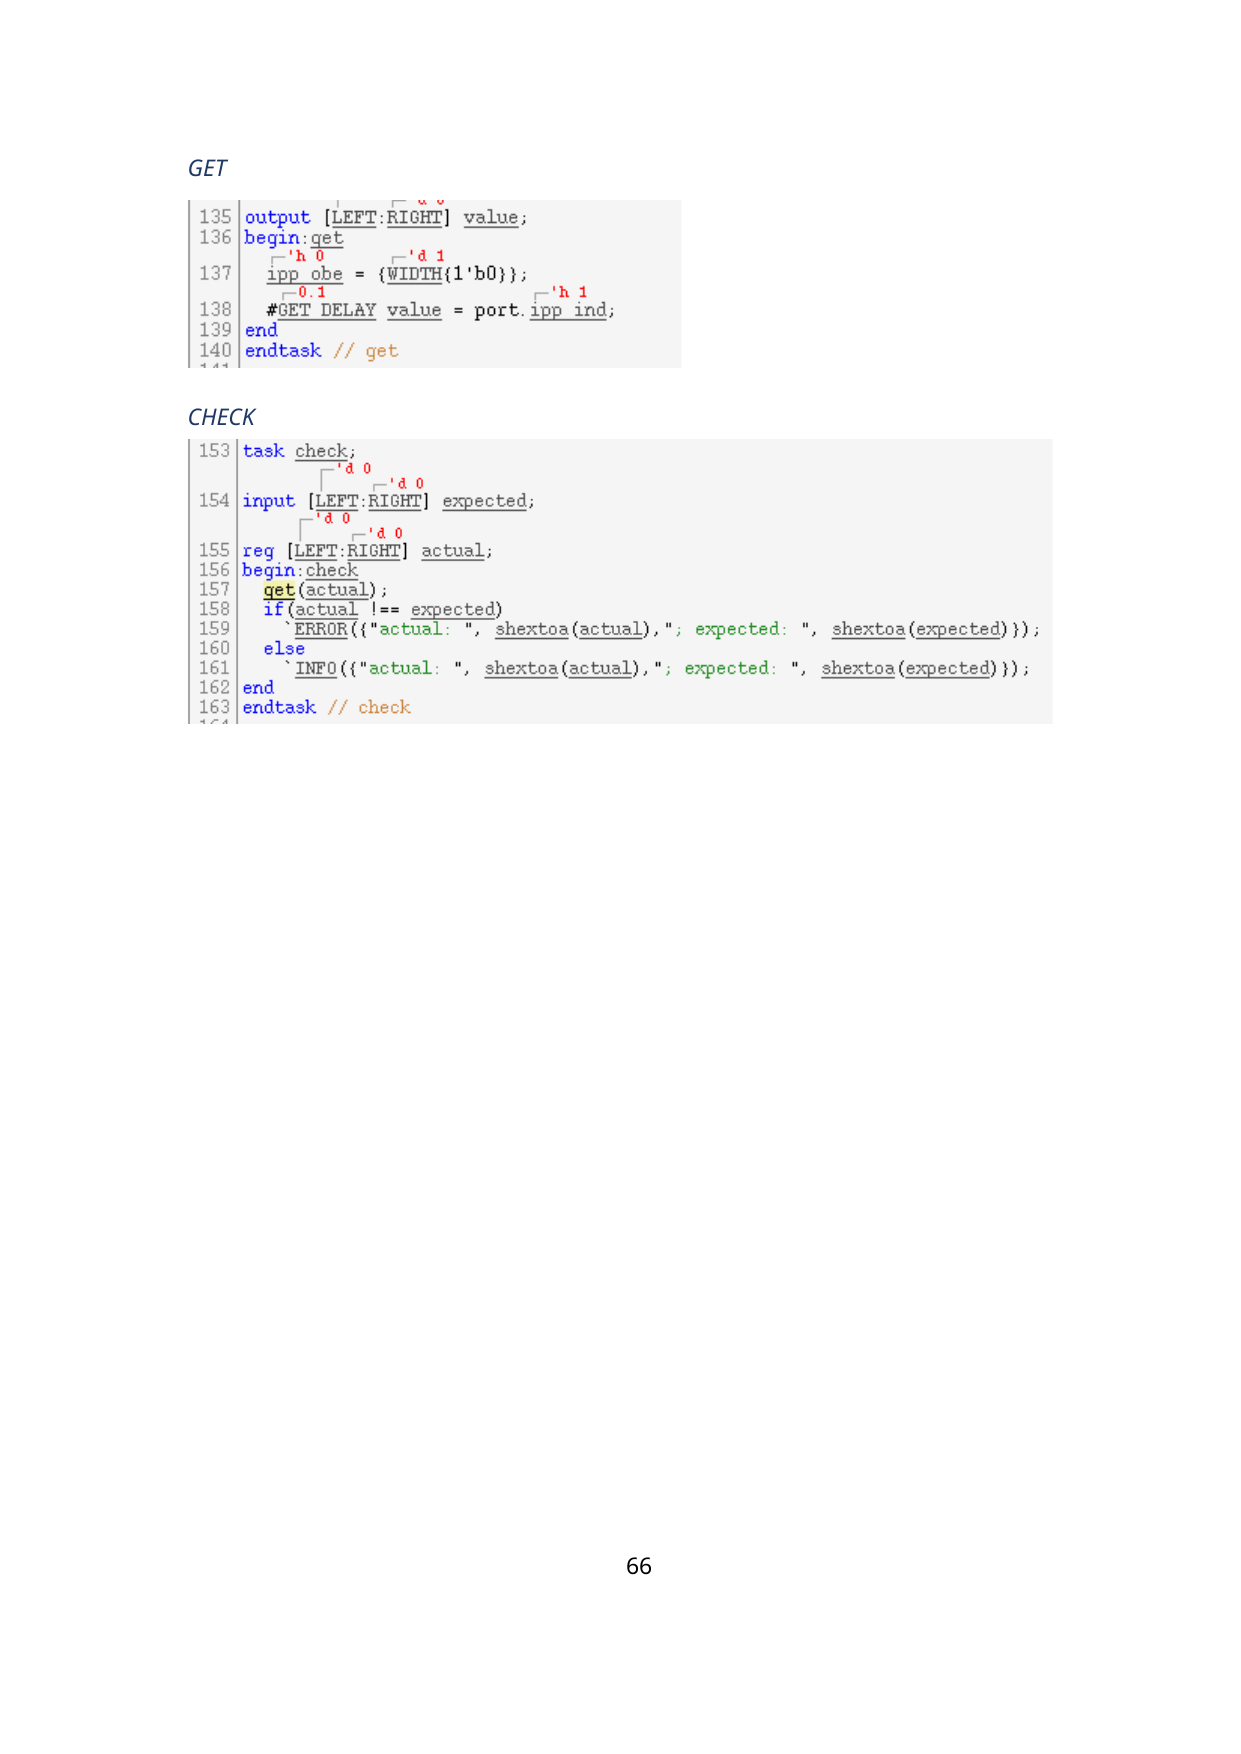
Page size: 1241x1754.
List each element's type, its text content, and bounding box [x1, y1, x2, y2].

subtitle Get [187, 151, 1053, 184]
picture [187, 200, 682, 368]
picture [187, 439, 1053, 724]
subtitle Check [187, 401, 1053, 433]
